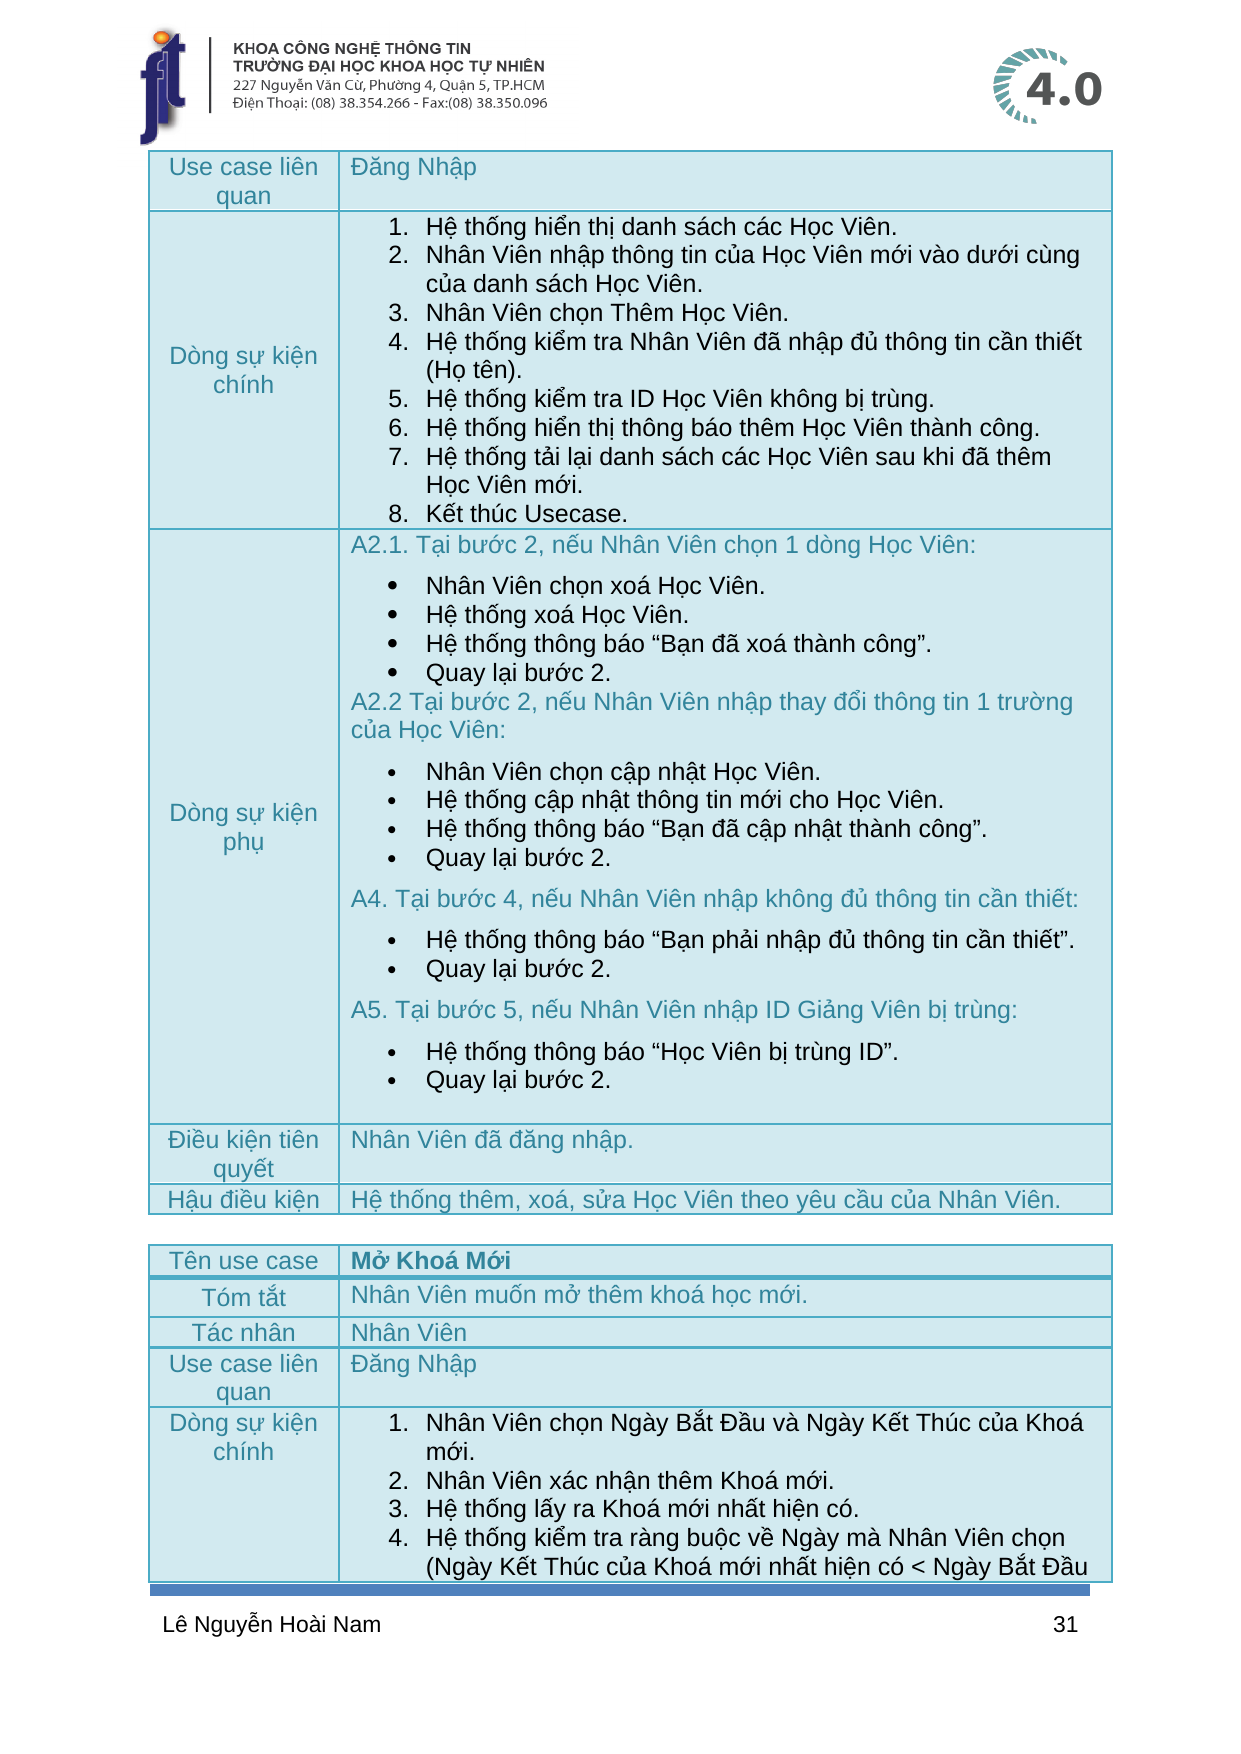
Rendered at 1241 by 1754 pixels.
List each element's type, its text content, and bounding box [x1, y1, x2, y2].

table_cell Tóm tắt [150, 1280, 338, 1316]
table_header Tên use case [150, 1246, 338, 1275]
table_cell Use case liên quan [150, 1349, 338, 1406]
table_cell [340, 1408, 1111, 1581]
table_cell Nhân Viên đã đăng nhập. [340, 1125, 1111, 1182]
table_cell Dòng sự kiện phụ [150, 530, 338, 1123]
table_cell Nhân Viên muốn mở thêm khoá học mới. [340, 1280, 1111, 1316]
picture [985, 41, 1108, 127]
table_cell Dòng sự kiện chính [150, 212, 338, 528]
table_cell Điều kiện tiên quyết [150, 1125, 338, 1182]
table_cell Tác nhân [150, 1318, 338, 1346]
table_cell Hệ thống hiển thị danh sách các Học Viên. Nhân Viên nhập thông tin của Học Viên mới vào dưới cùng của danh sách Học Viên. Nhân Viên chọn Thêm Học Viên. Hệ thống kiểm tra Nhân Viên đã nhập đủ thông tin cần thiết (Họ tên). Hệ thống kiểm tra ID Học Viên không bị trùng. Hệ thống hiển thị thông báo thêm Học Viên thành công. Hệ thống tải lại danh sách các Học Viên sau khi đã thêm Học Viên mới. Kết thúc Usecase. [340, 212, 1111, 528]
picture [117, 21, 580, 167]
table_cell Use case liên quan [150, 152, 338, 209]
table_cell Dòng sự kiện chính [150, 1408, 338, 1581]
table_header Mở Khoá Mới [340, 1246, 1111, 1275]
table_cell Nhân Viên [340, 1318, 1111, 1346]
table_cell Đăng Nhập [340, 1349, 1111, 1406]
table_cell Đăng Nhập [340, 152, 1111, 209]
table_cell Hệ thống thêm, xoá, sửa Học Viên theo yêu cầu của Nhân Viên. [340, 1185, 1111, 1213]
table_cell A2.1. Tại bước 2, nếu Nhân Viên chọn 1 dòng Học Viên: Nhân Viên chọn xoá Học Viên. Hệ thống xoá Học Viên. Hệ thống thông báo “Bạn đã xoá thành công”. Quay lại bước 2. A2.2 Tại bước 2, nếu Nhân Viên nhập thay đổi thông tin 1 trường của Học Viên: Nhân Viên chọn cập nhật Học Viên. Hệ thống cập nhật thông tin mới cho Học Viên. Hệ thống thông báo “Bạn đã cập nhật thành công”. Quay lại bước 2. A4. Tại bước 4, nếu Nhân Viên nhập không đủ thông tin cần thiết: Hệ thống thông báo “Bạn phải nhập đủ thông tin cần thiết”. Quay lại bước 2. A5. Tại bước 5, nếu Nhân Viên nhập ID Giảng Viên bị trùng: Hệ thống thông báo “Học Viên bị trùng ID”. Quay lại bước 2. [340, 530, 1111, 1123]
table_cell Hậu điều kiện [150, 1185, 338, 1213]
